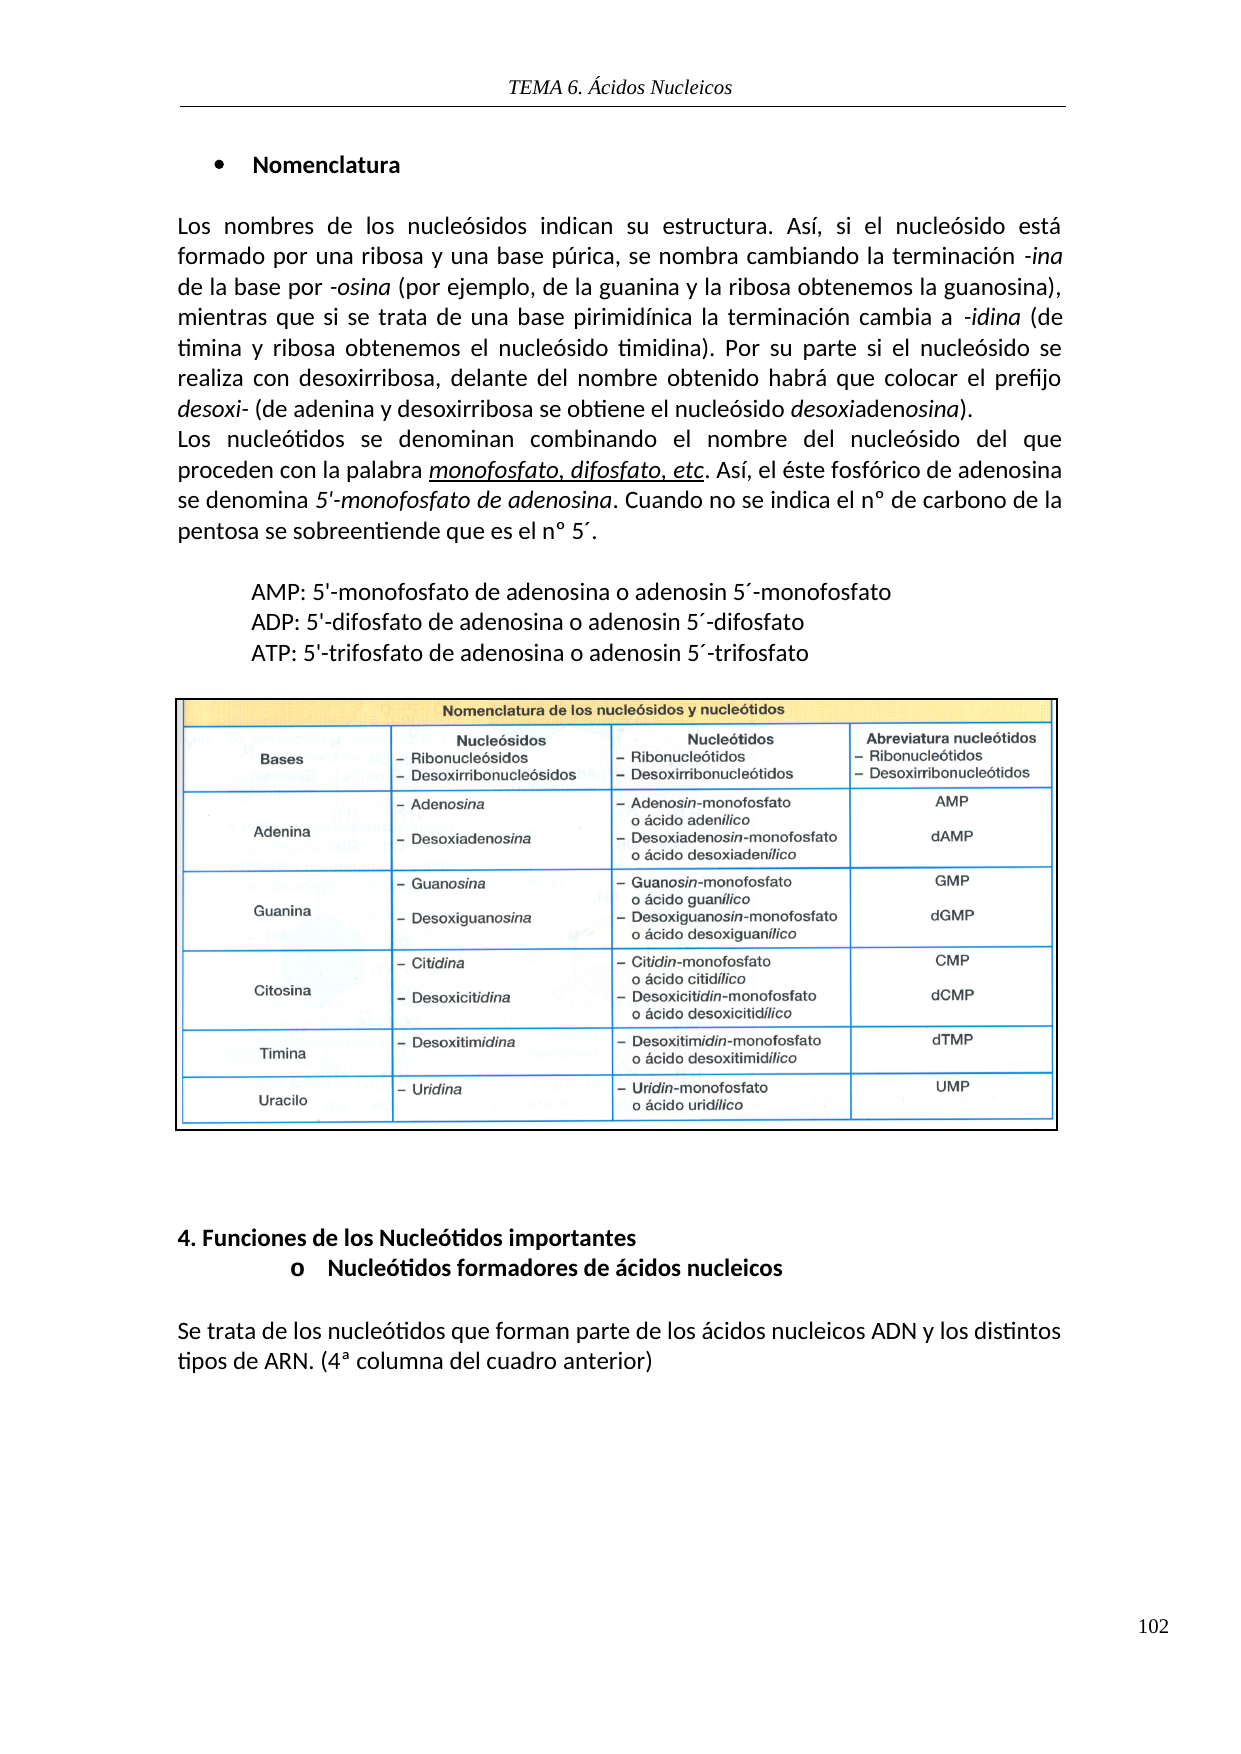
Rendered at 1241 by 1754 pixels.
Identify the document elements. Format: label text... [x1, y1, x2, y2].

text Se trata de los nucleótidos que forman parte de los ácidos nucleicos ADN y los distintos tipos de ARN. (4ª columna del cuadro anterior) [177, 1315, 1063, 1376]
picture [177, 700, 1056, 1129]
list Los nucleótidos se denominan combinando el nombre del nucleósido del que proceden con la palabra monofosfato, difosfato, etc. Así, el éste fosfórico de adenosina se denomina 5'-monofosfato de adenosina. Cuando no se indica el nº de carbono de la pentosa se sobreentiende que es el nº 5´. [177, 423, 1063, 546]
list ADP: 5'-difosfato de adenosina o adenosin 5´-difosfato [177, 607, 1063, 637]
list 4. Funciones de los Nucleótidos importantes [177, 1222, 1063, 1253]
list Los nombres de los nucleósidos indican su estructura. Así, si el nucleósido está formado por una ribosa y una base púrica, se nombra cambiando la terminación -ina de la base por -osina (por ejemplo, de la guanina y la ribosa obtenemos la guanosina), mientras que si se trata de una base pirimidínica la terminación cambia a -idina (de timina y ribosa obtenemos el nucleósido timidina). Por su parte si el nucleósido se realiza con desoxirribosa, delante del nombre obtenido habrá que colocar el prefijo desoxi- (de adenina y desoxirribosa se obtiene el nucleósido desoxiadenosina). [177, 210, 1063, 423]
list Nucleótidos formadores de ácidos nucleicos [290, 1253, 1063, 1284]
list ATP: 5'-trifosfato de adenosina o adenosin 5´-trifosfato [177, 637, 1063, 668]
list AMP: 5'-monofosfato de adenosina o adenosin 5´-monofosfato [177, 576, 1063, 607]
list Nomenclatura [215, 149, 1063, 179]
